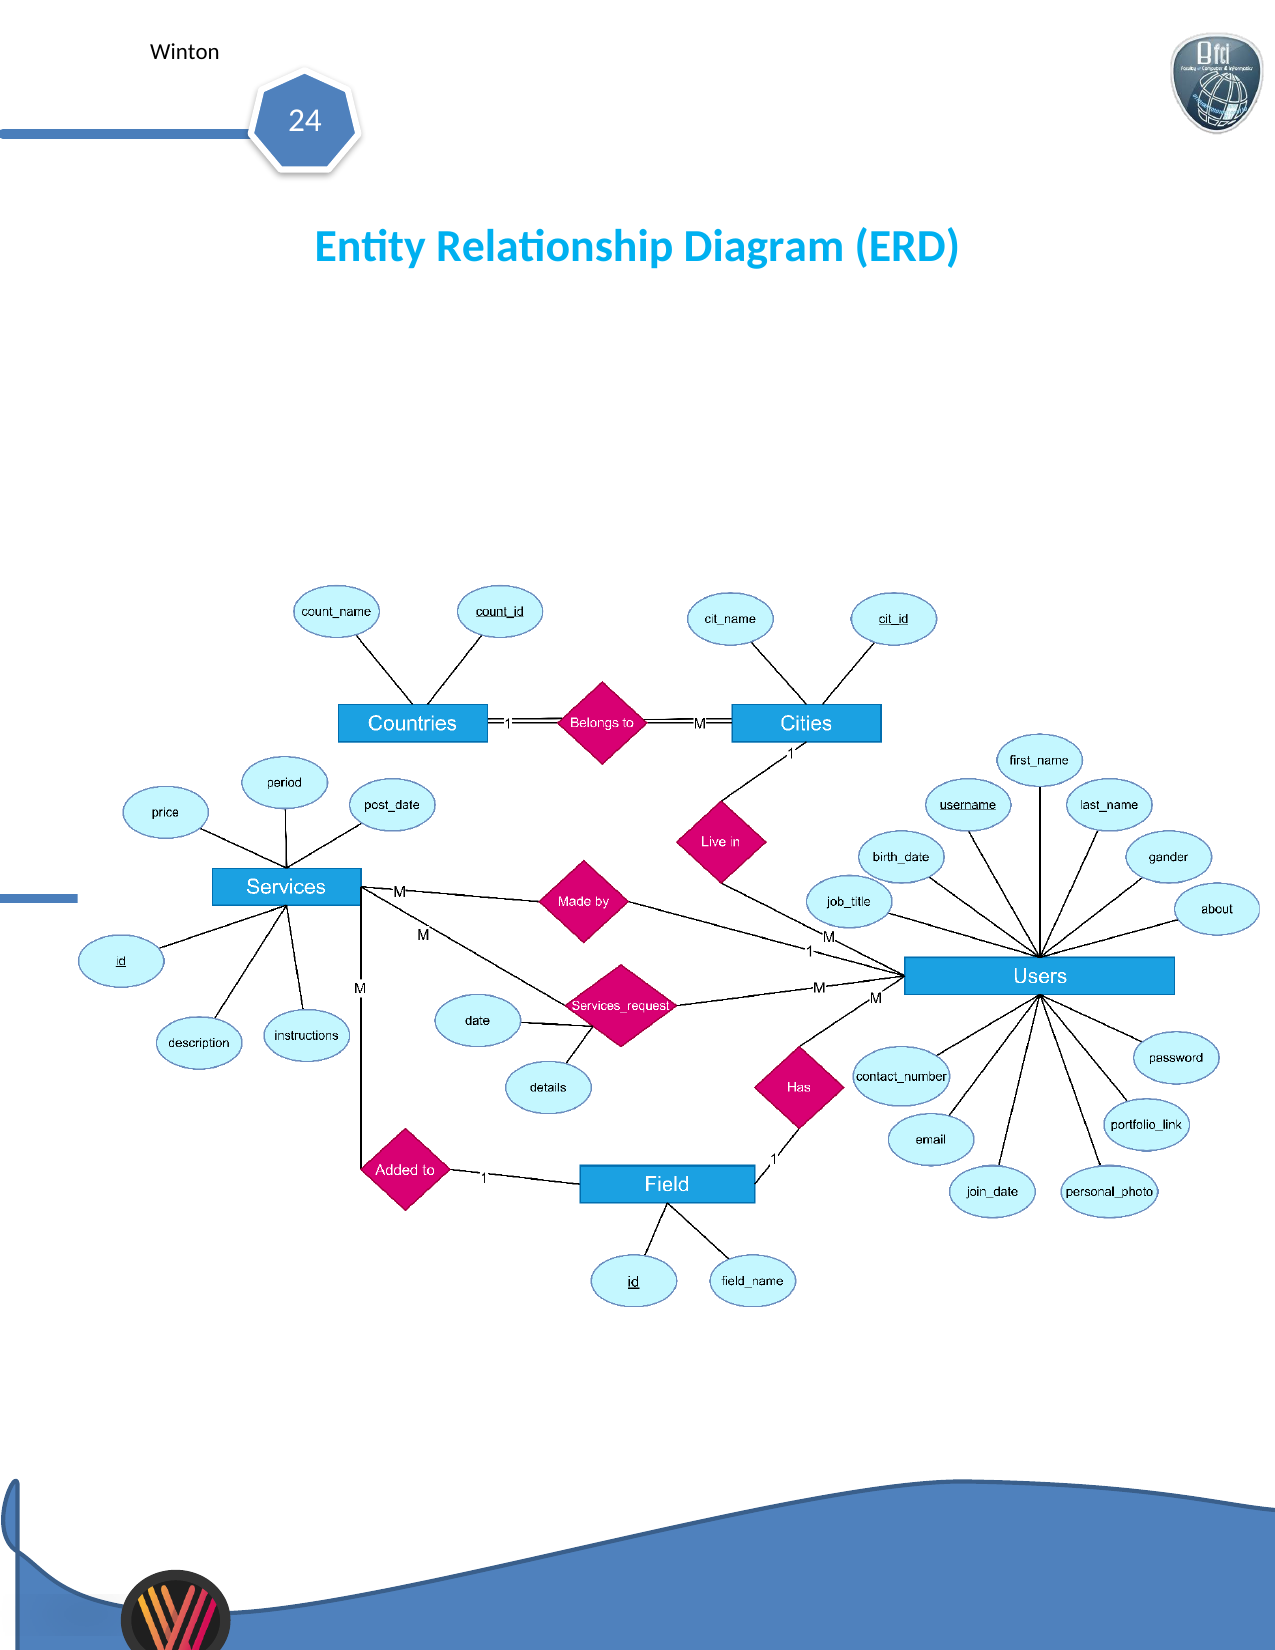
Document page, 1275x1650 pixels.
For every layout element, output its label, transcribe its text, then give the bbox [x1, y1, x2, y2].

picture [132, 1581, 220, 1650]
text Entity Relationship Diagram (ERD) [150, 216, 1125, 272]
picture [1165, 23, 1265, 137]
picture [77, 584, 1260, 1307]
